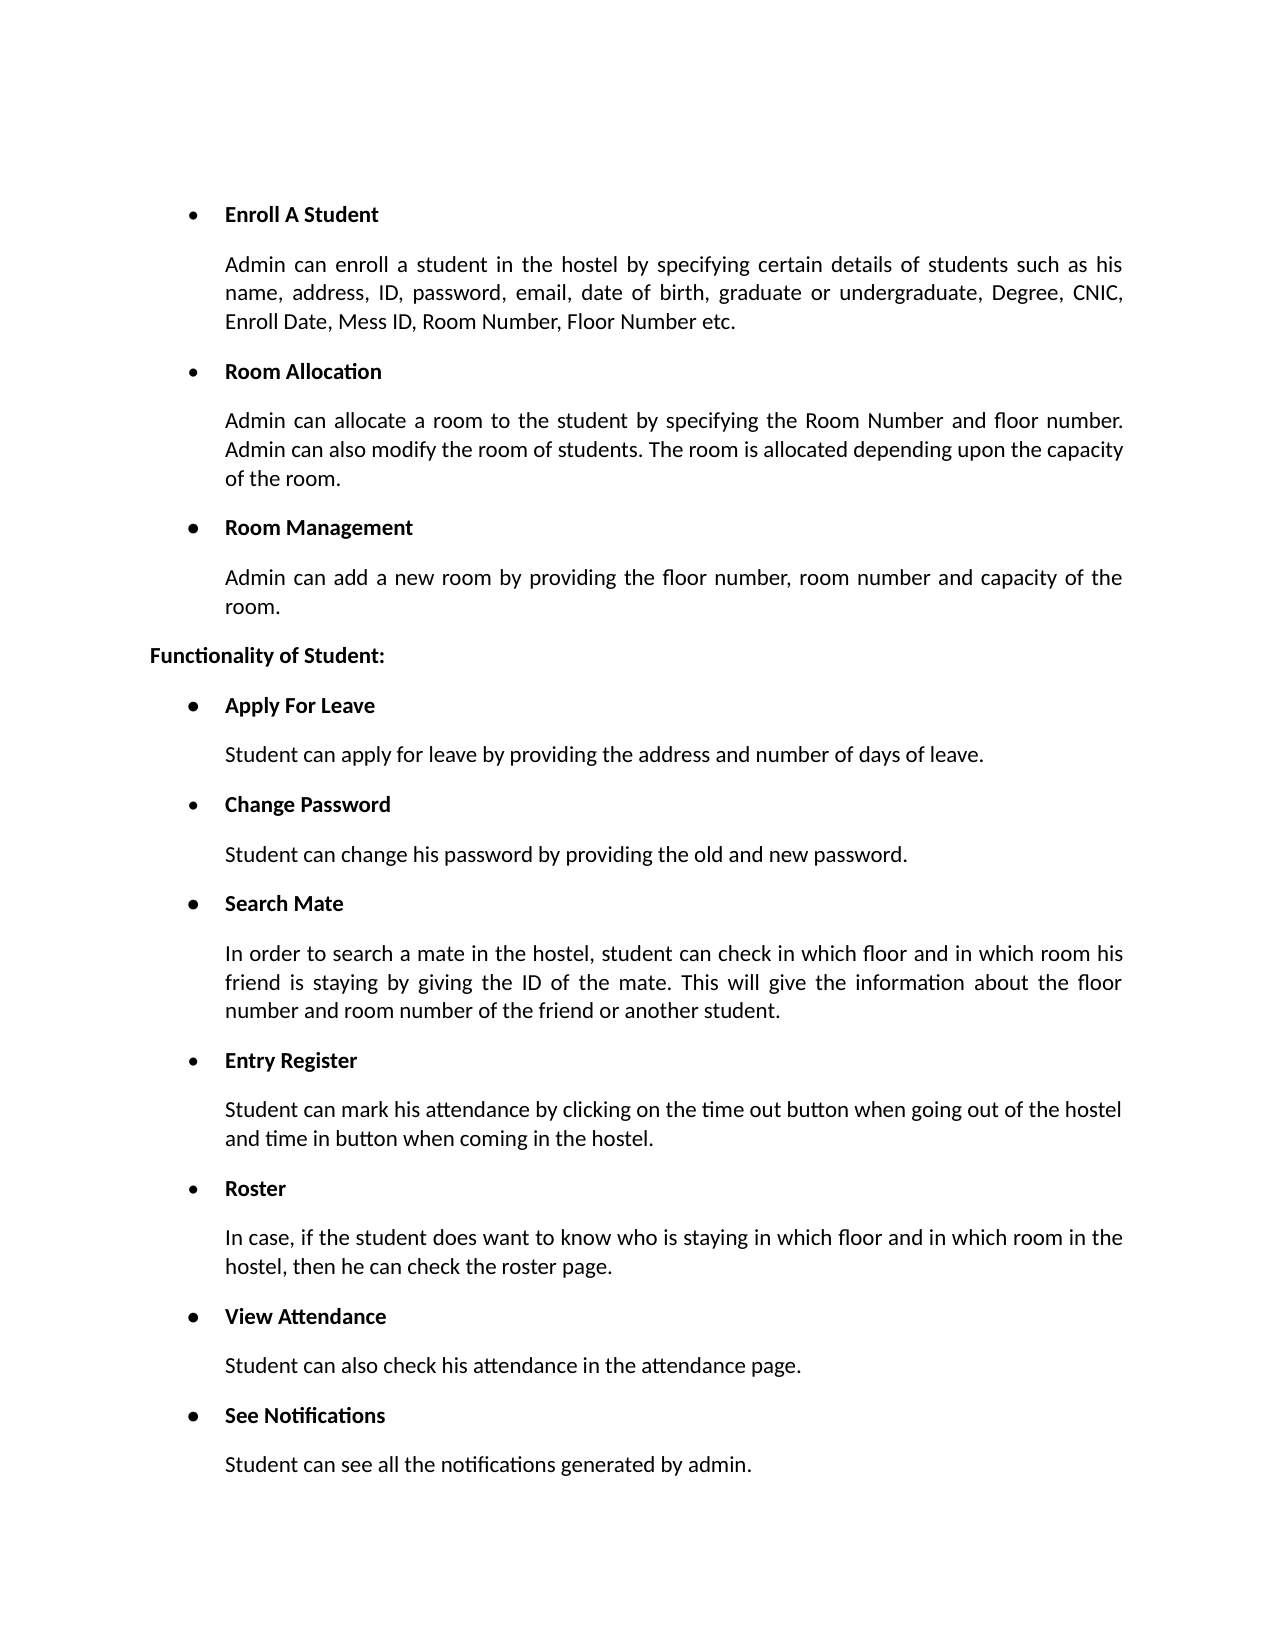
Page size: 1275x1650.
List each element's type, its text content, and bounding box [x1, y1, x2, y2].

text In case, if the student does want to know who is staying in which floor and in which room in the hostel, then he can check the roster page. [225, 1223, 1125, 1280]
list Room Management [187, 513, 1125, 542]
text Admin can allocate a room to the student by specifying the Room Number and floor number. Admin can also modify the room of students. The room is allocated depending upon the capacity of the room. [225, 406, 1125, 492]
list Entry Register [187, 1045, 1125, 1074]
text Functionality of Student: [150, 641, 1125, 669]
list Roster [187, 1173, 1125, 1202]
list Room Allocation [187, 356, 1125, 385]
text Admin can enroll a student in the hostel by specifying certain details of students such as his name, address, ID, password, email, date of birth, graduate or undergraduate, Degree, CNIC, Enroll Date, Mess ID, Room Number, Floor Number etc. [225, 249, 1125, 335]
list Enroll A Student [187, 199, 1125, 228]
list Apply For Leave [187, 690, 1125, 719]
text Student can mark his attendance by clicking on the time out button when going out of the hostel and time in button when coming in the hostel. [225, 1095, 1125, 1152]
text Student can apply for leave by providing the address and number of days of leave. [225, 740, 1125, 769]
text Admin can add a new room by providing the floor number, room number and capacity of the room. [225, 562, 1125, 620]
list See Notifications [187, 1400, 1125, 1429]
text Student can see all the notifications generated by admin. [225, 1450, 1125, 1479]
list View Attendance [187, 1301, 1125, 1330]
text Student can change his password by providing the old and new password. [225, 839, 1125, 868]
text In order to search a mate in the hostel, student can check in which floor and in which room his friend is staying by giving the ID of the mate. This will give the information about the floor number and room number of the friend or another student. [225, 938, 1125, 1024]
list Search Mate [187, 889, 1125, 917]
list Change Password [187, 789, 1125, 818]
text Student can also check his attendance in the attendance page. [225, 1351, 1125, 1379]
